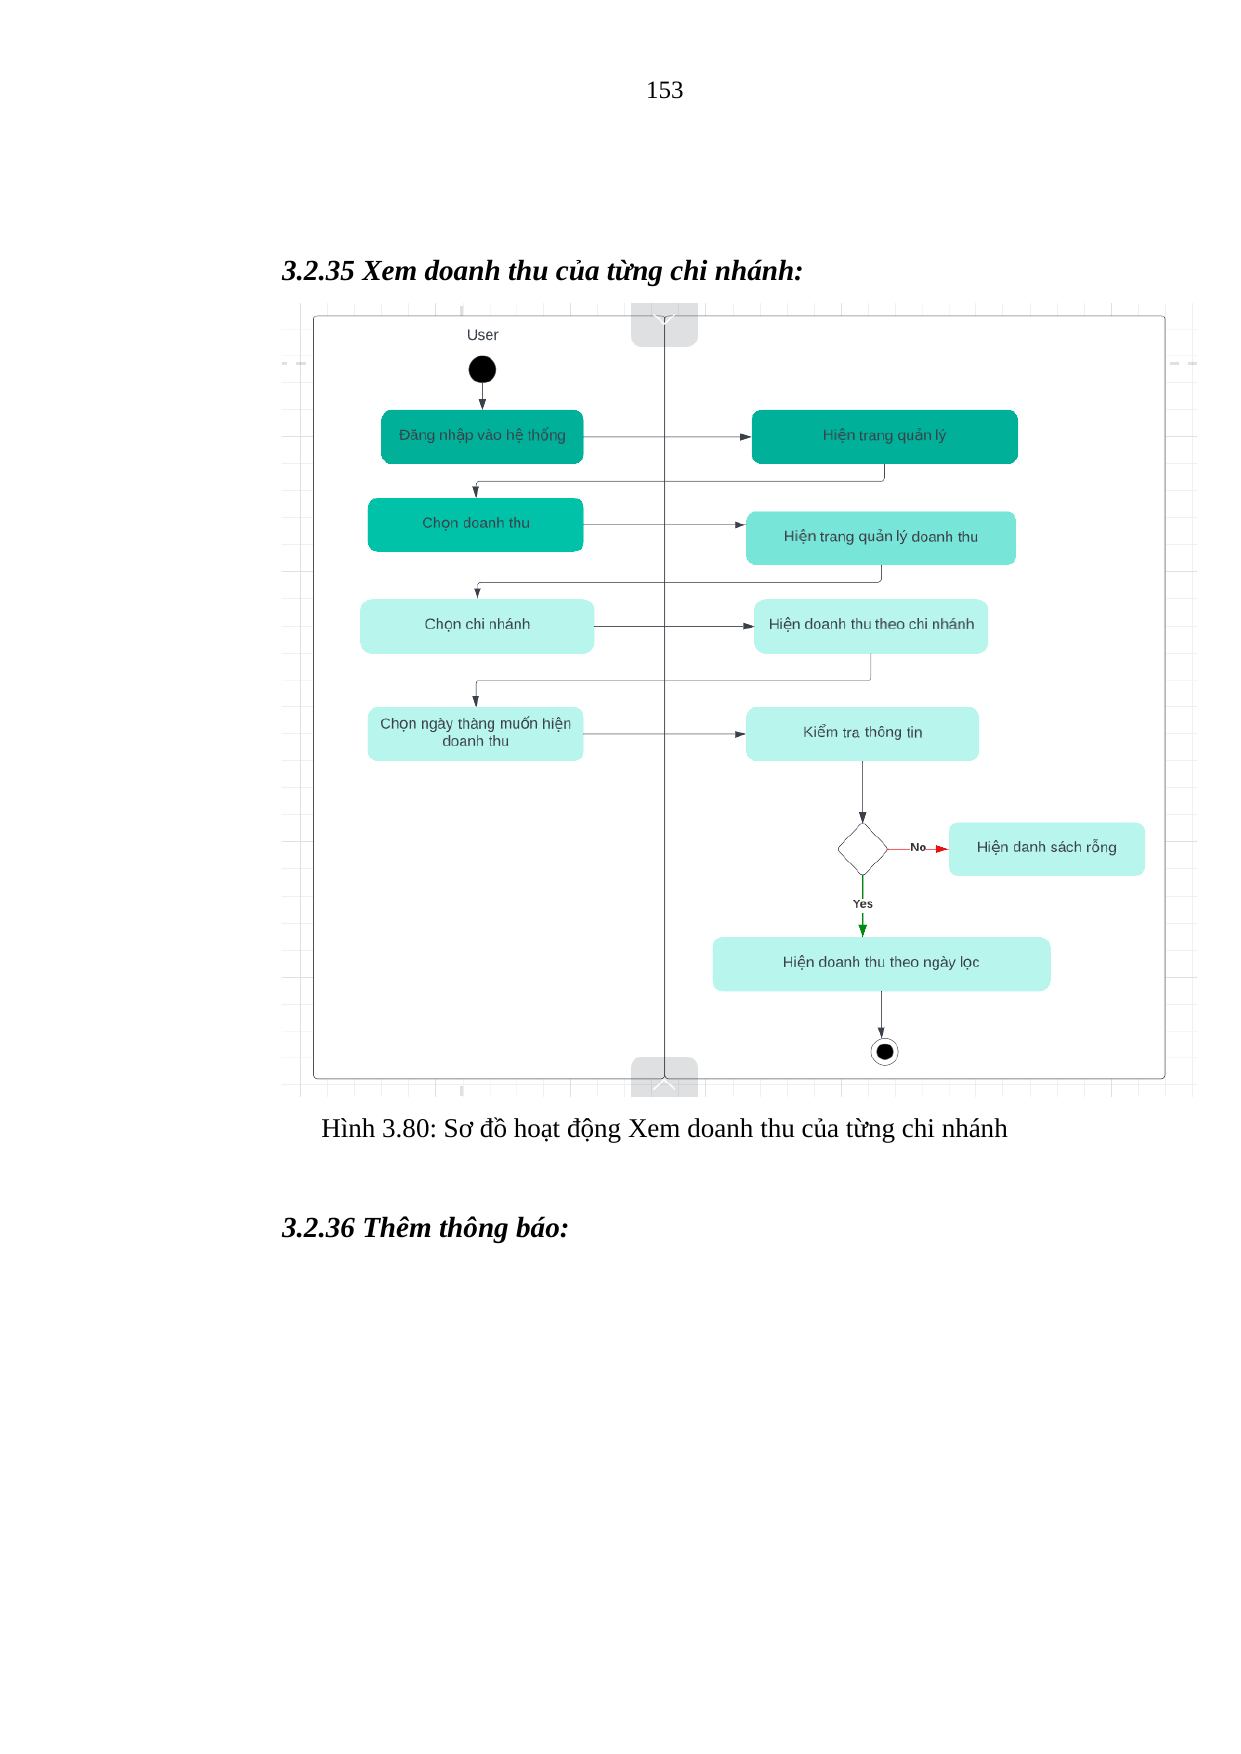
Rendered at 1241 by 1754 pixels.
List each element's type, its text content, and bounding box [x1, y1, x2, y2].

picture [281, 303, 1198, 1097]
text 3.2.36 Thêm thông báo: [207, 1210, 1122, 1244]
text Hình 3.80: Sơ đồ hoạt động Xem doanh thu của từng chi nhánh [207, 1112, 1122, 1143]
text 3.2.35 Xem doanh thu của từng chi nhánh: [207, 253, 1122, 287]
